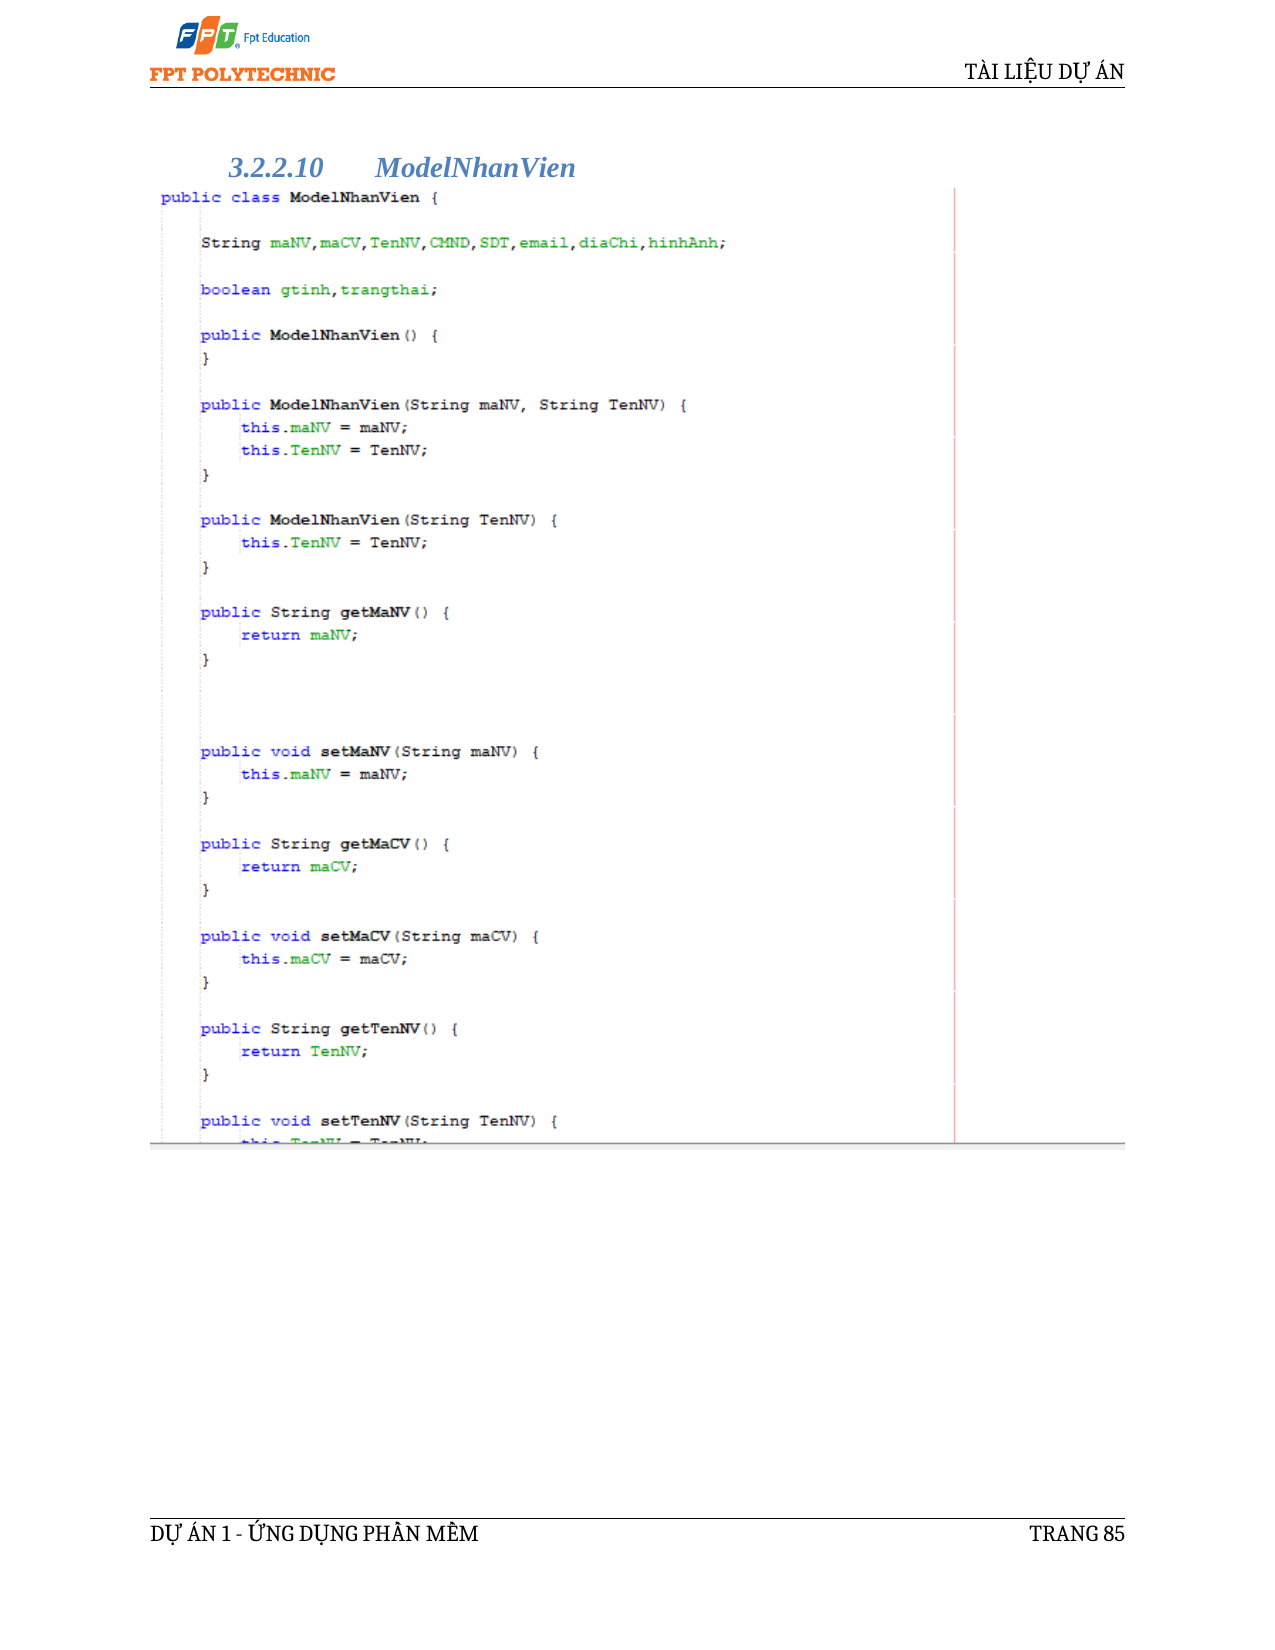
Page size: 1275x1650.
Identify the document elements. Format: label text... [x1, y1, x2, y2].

picture [150, 188, 1125, 1150]
picture [150, 16, 337, 81]
subtitle ModelNhanVien [229, 150, 1125, 183]
